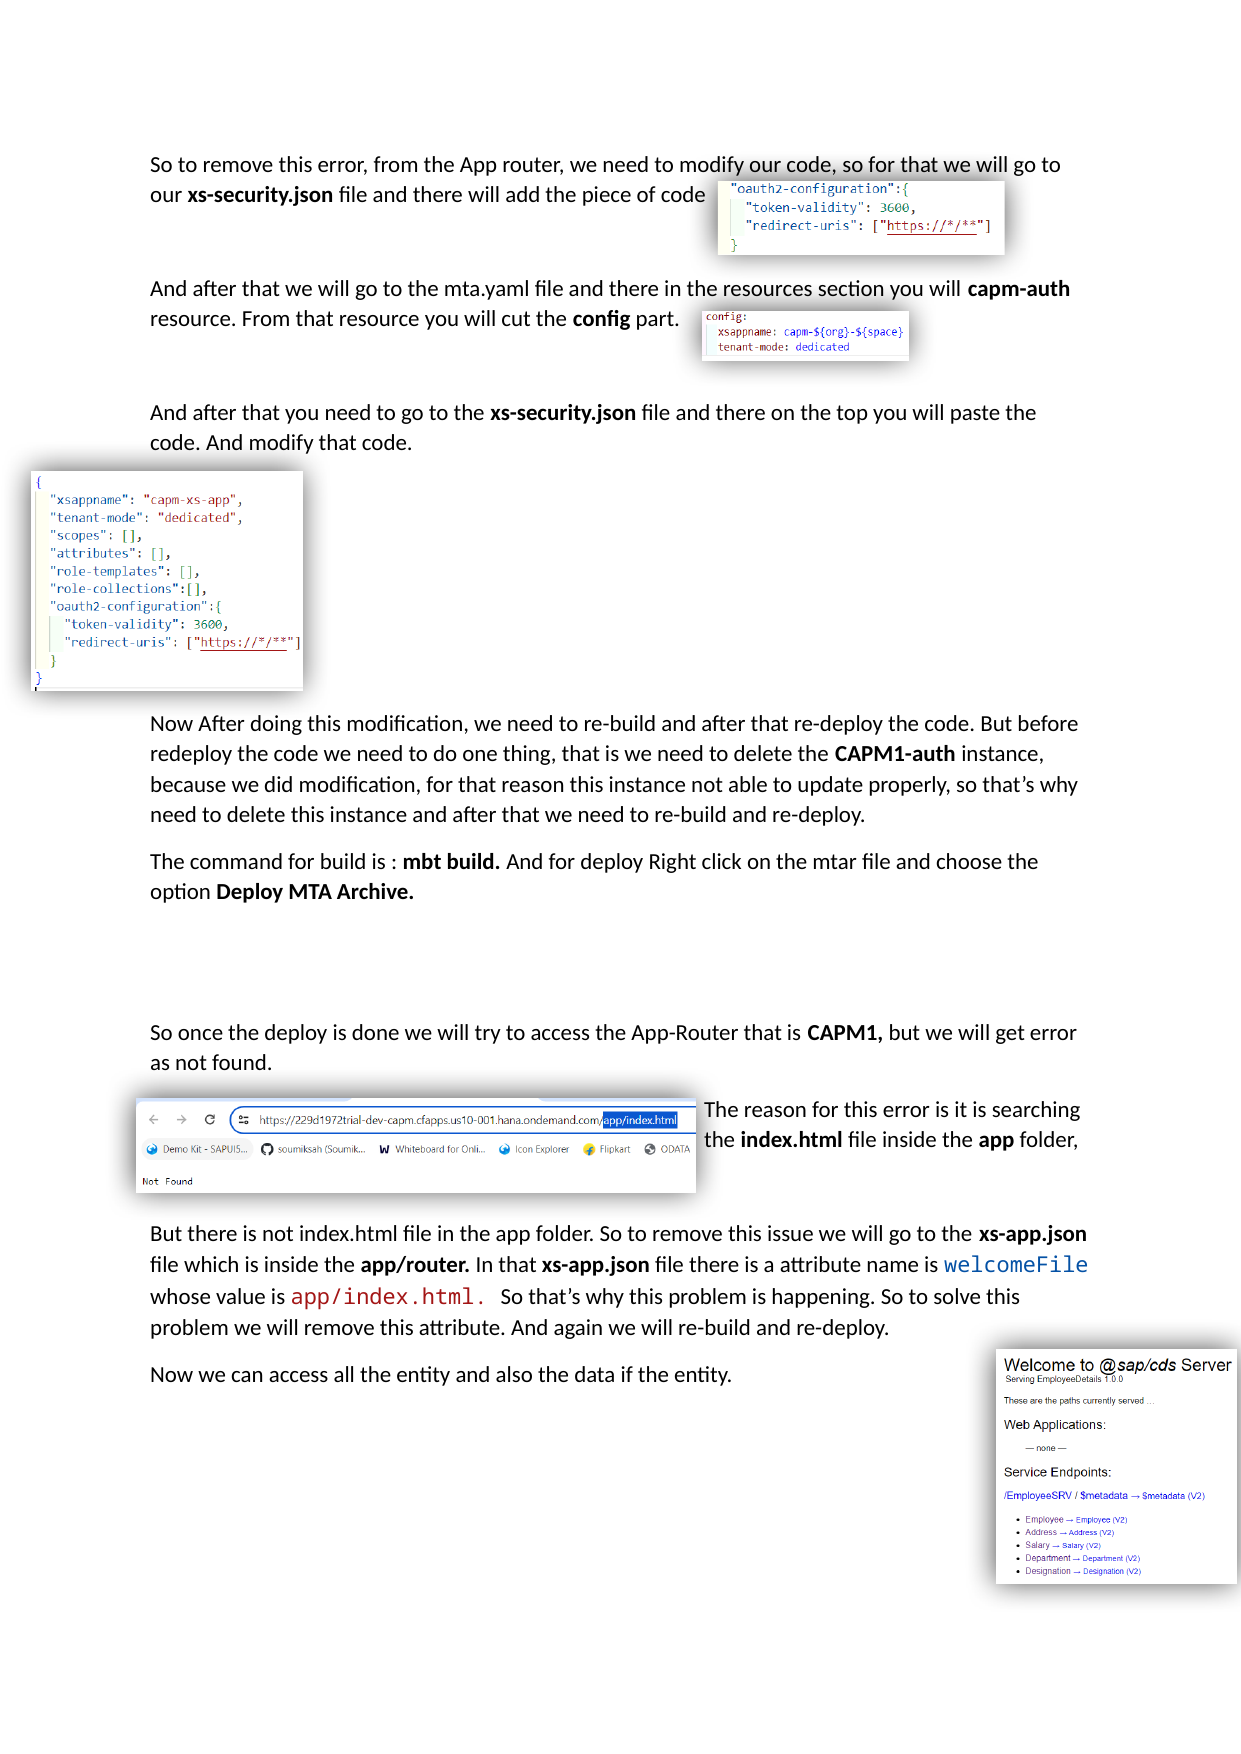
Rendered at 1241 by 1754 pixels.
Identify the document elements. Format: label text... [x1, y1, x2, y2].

text The reason for this error is it is searching the index.html file inside the app folder, [713, 1095, 1090, 1153]
text And after that we will go to the mta.yaml file and there in the resources section you will capm-auth resource. From that resource you will cut the config part. [150, 274, 1090, 332]
picture [996, 1349, 1237, 1584]
picture [31, 471, 303, 691]
text Now After doing this modification, we need to re-build and after that re-deploy the code. But before redeploy the code we need to do one thing, that is we need to delete the CAPM1-auth instance, because we did modification, for that reason this instance not able to update properly, so that’s why need to delete this instance and after that we need to re-build and re-deploy. [150, 709, 1090, 828]
text Now we can access all the entity and also the data if the entity. [150, 1360, 973, 1388]
picture [136, 1098, 696, 1193]
text So to remove this error, from the App router, we need to modify our code, so for that we will go to our xs-security.json file and there will add the piece of code [150, 150, 1090, 208]
text So once the deploy is done we will try to access the App-Router that is CAPM1, but we will get error as not found. [150, 1018, 1090, 1076]
picture [717, 181, 1005, 255]
text But there is not index.html file in the app folder. So to remove this issue we will go to the xs-app.json file which is inside the app/router. In that xs-app.json file there is a attribute name is welcomeFile whose value is app/index.html. So that’s why this problem is happening. So to solve this problem we will remove this attribute. And again we will re-build and re-deploy. [150, 1219, 1090, 1341]
text And after that you need to go to the xs-security.json file and there on the top you will paste the code. And modify that code. [150, 398, 1090, 456]
picture [702, 311, 909, 361]
text The command for build is : mbt build. And for deploy Right click on the mtar file and choose the option Deploy MTA Archive. [150, 847, 1090, 905]
